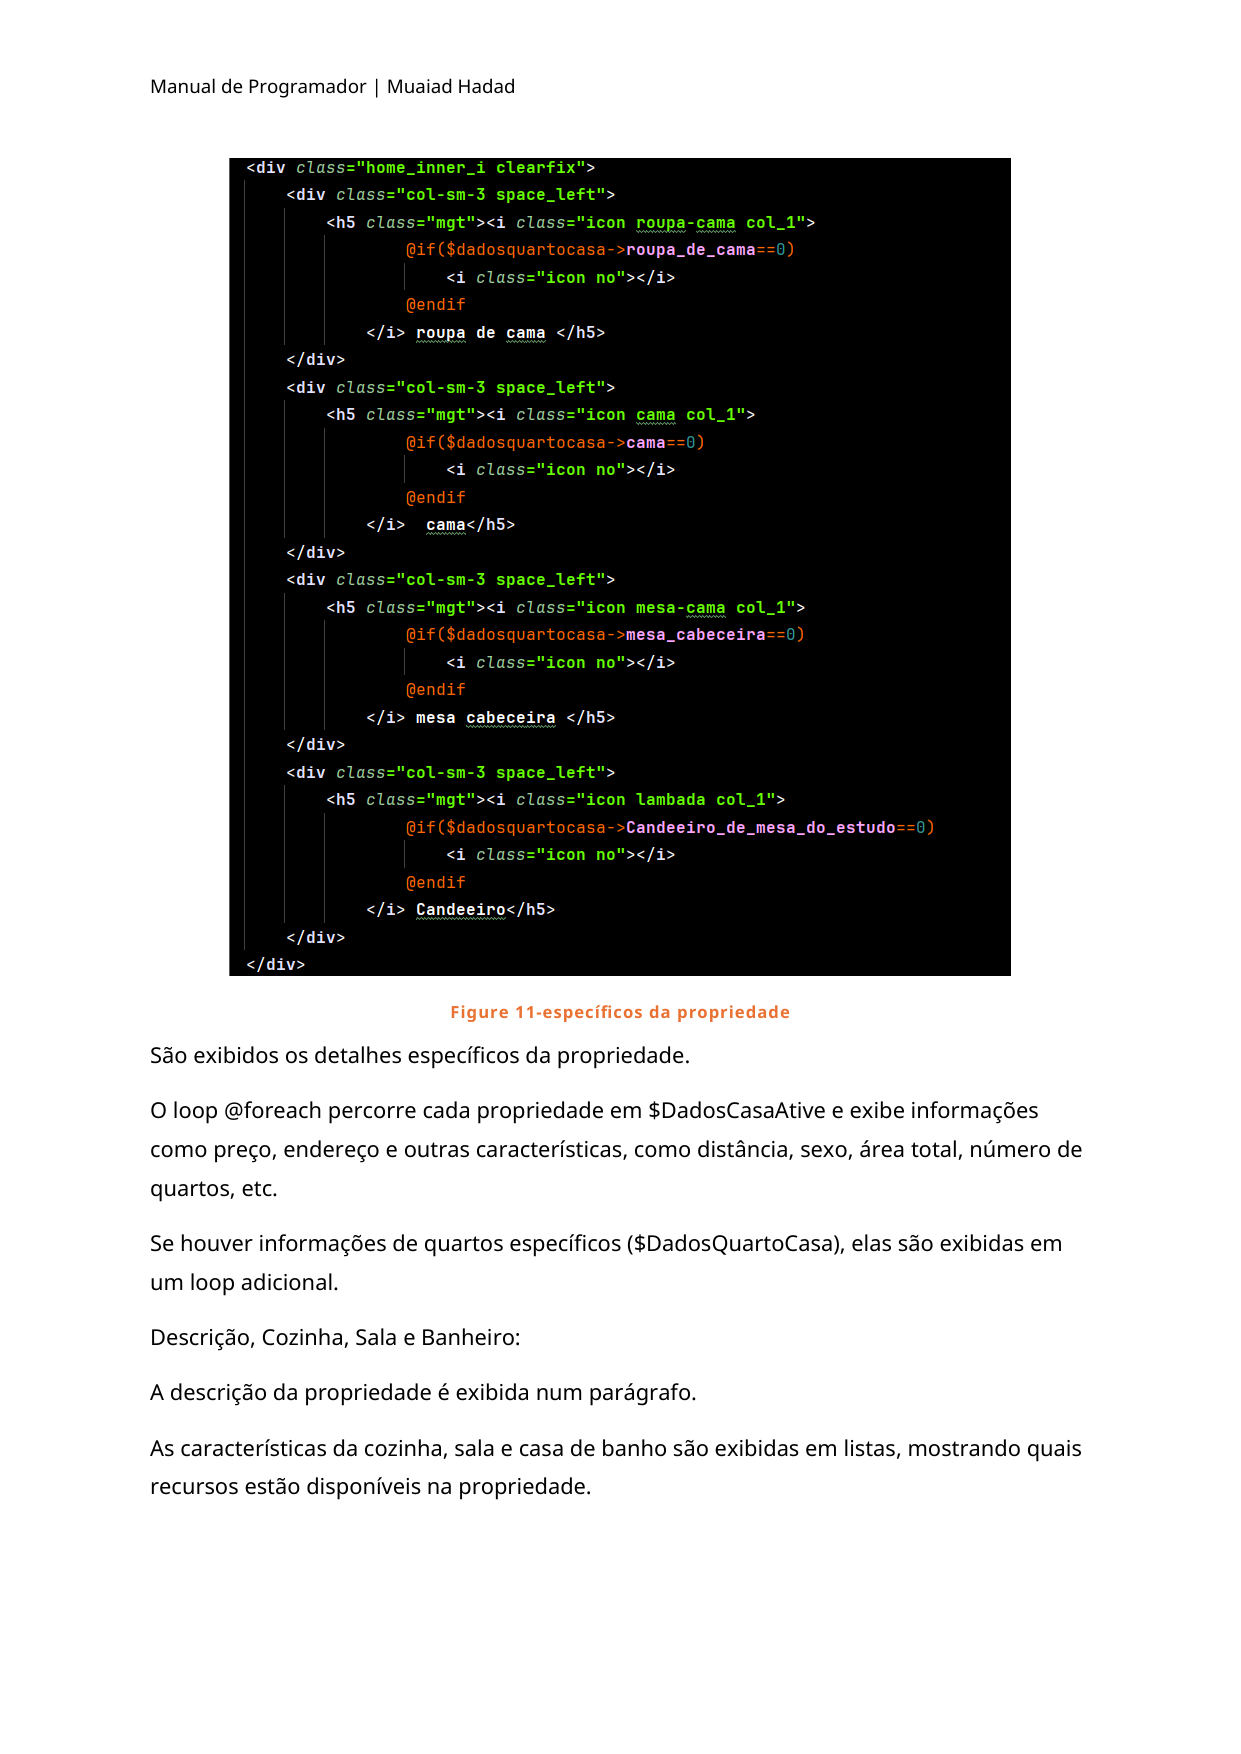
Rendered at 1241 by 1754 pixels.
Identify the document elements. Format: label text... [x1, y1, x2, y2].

text Figure 11-específicos da propriedade [150, 1001, 1090, 1023]
text São exibidos os detalhes específicos da propriedade. [150, 1040, 1090, 1070]
text O loop @foreach percorre cada propriedade em $DadosCasaAtive e exibe informações como preço, endereço e outras características, como distância, sexo, área total, número de quartos, etc. [150, 1095, 1090, 1202]
text Se houver informações de quartos específicos ($DadosQuartoCasa), elas são exibidas em um loop adicional. [150, 1228, 1090, 1296]
picture [229, 158, 1011, 976]
text A descrição da propriedade é exibida num parágrafo. [150, 1377, 1090, 1407]
text As características da cozinha, sala e casa de banho são exibidas em listas, mostrando quais recursos estão disponíveis na propriedade. [150, 1433, 1090, 1501]
text Descrição, Cozinha, Sala e Banheiro: [150, 1322, 1090, 1352]
